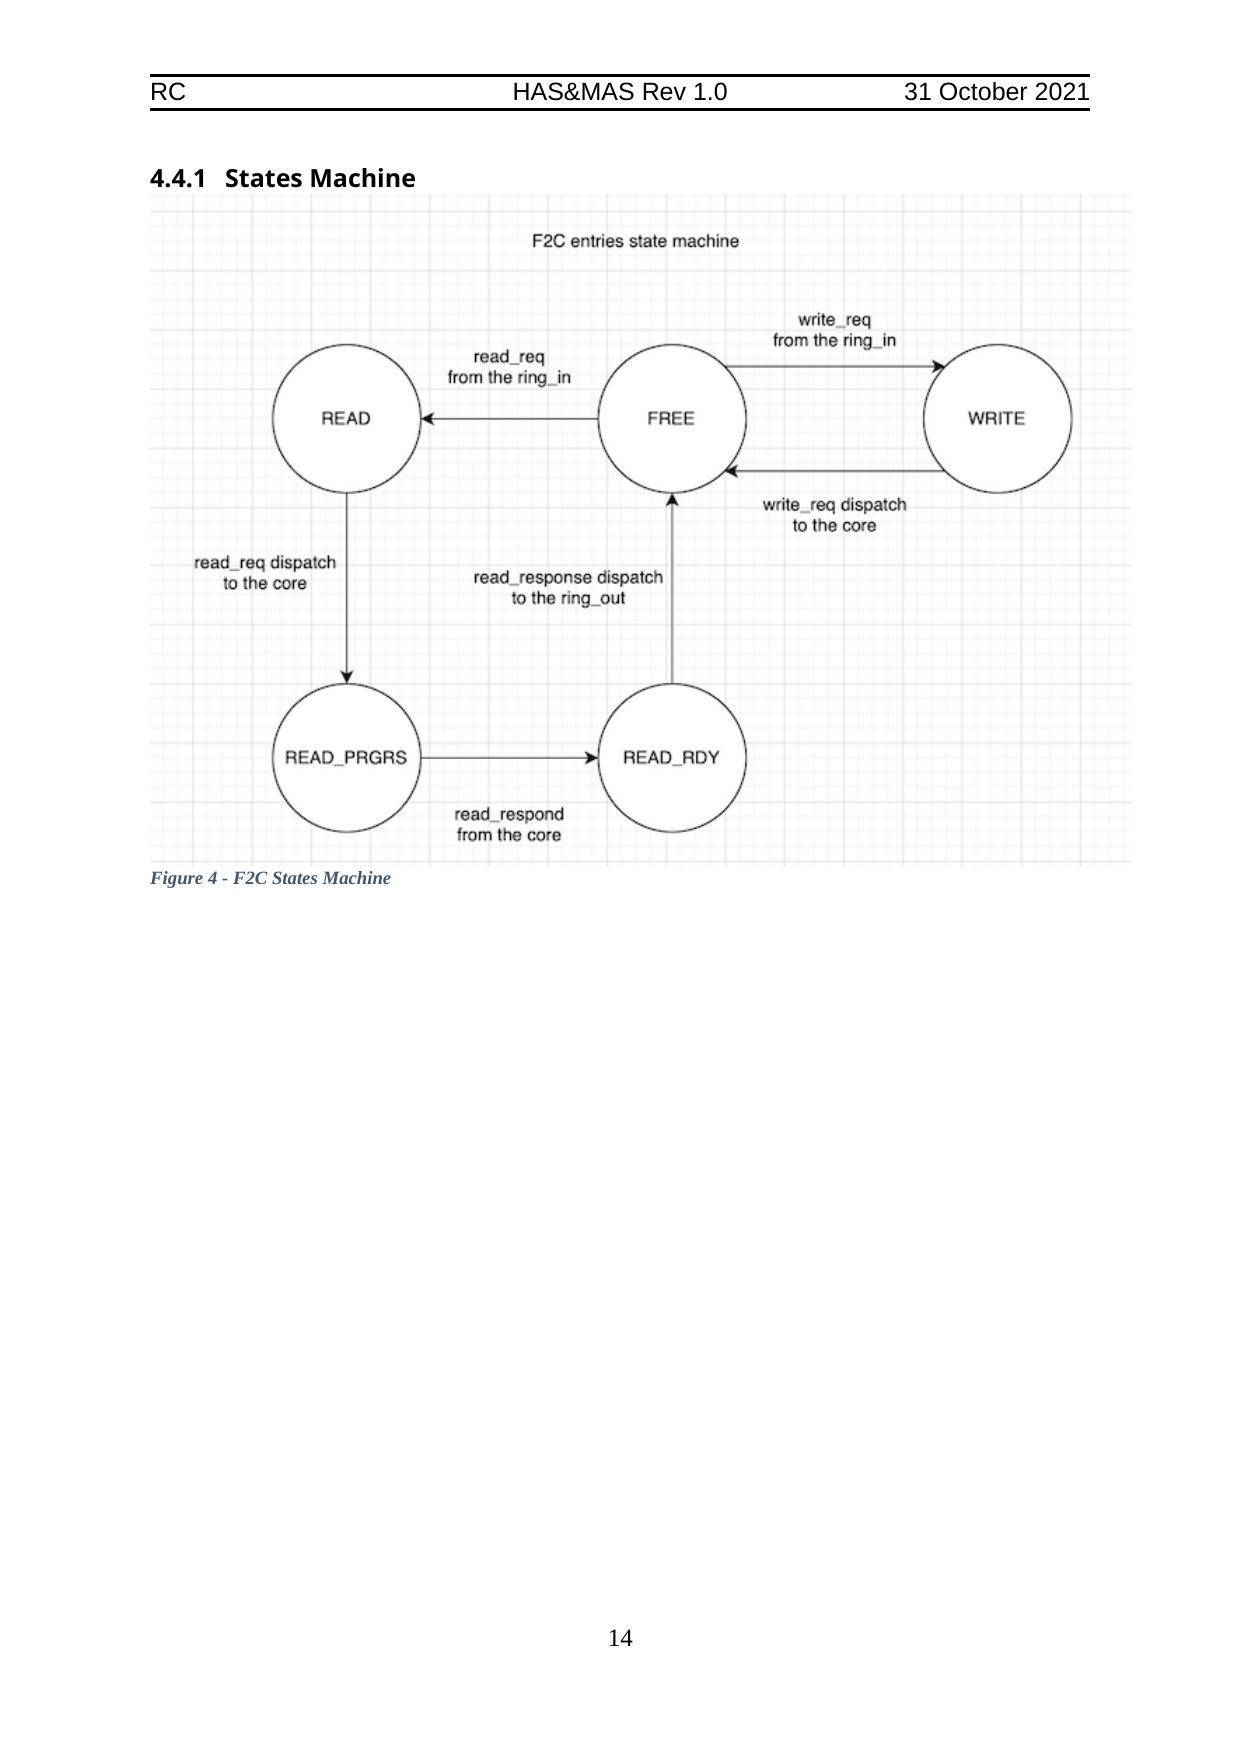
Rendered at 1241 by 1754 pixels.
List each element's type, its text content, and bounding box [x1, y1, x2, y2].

subtitle States Machine [150, 161, 1090, 194]
text Figure 4 - F2C States Machine [150, 867, 1090, 888]
picture [150, 194, 1132, 867]
